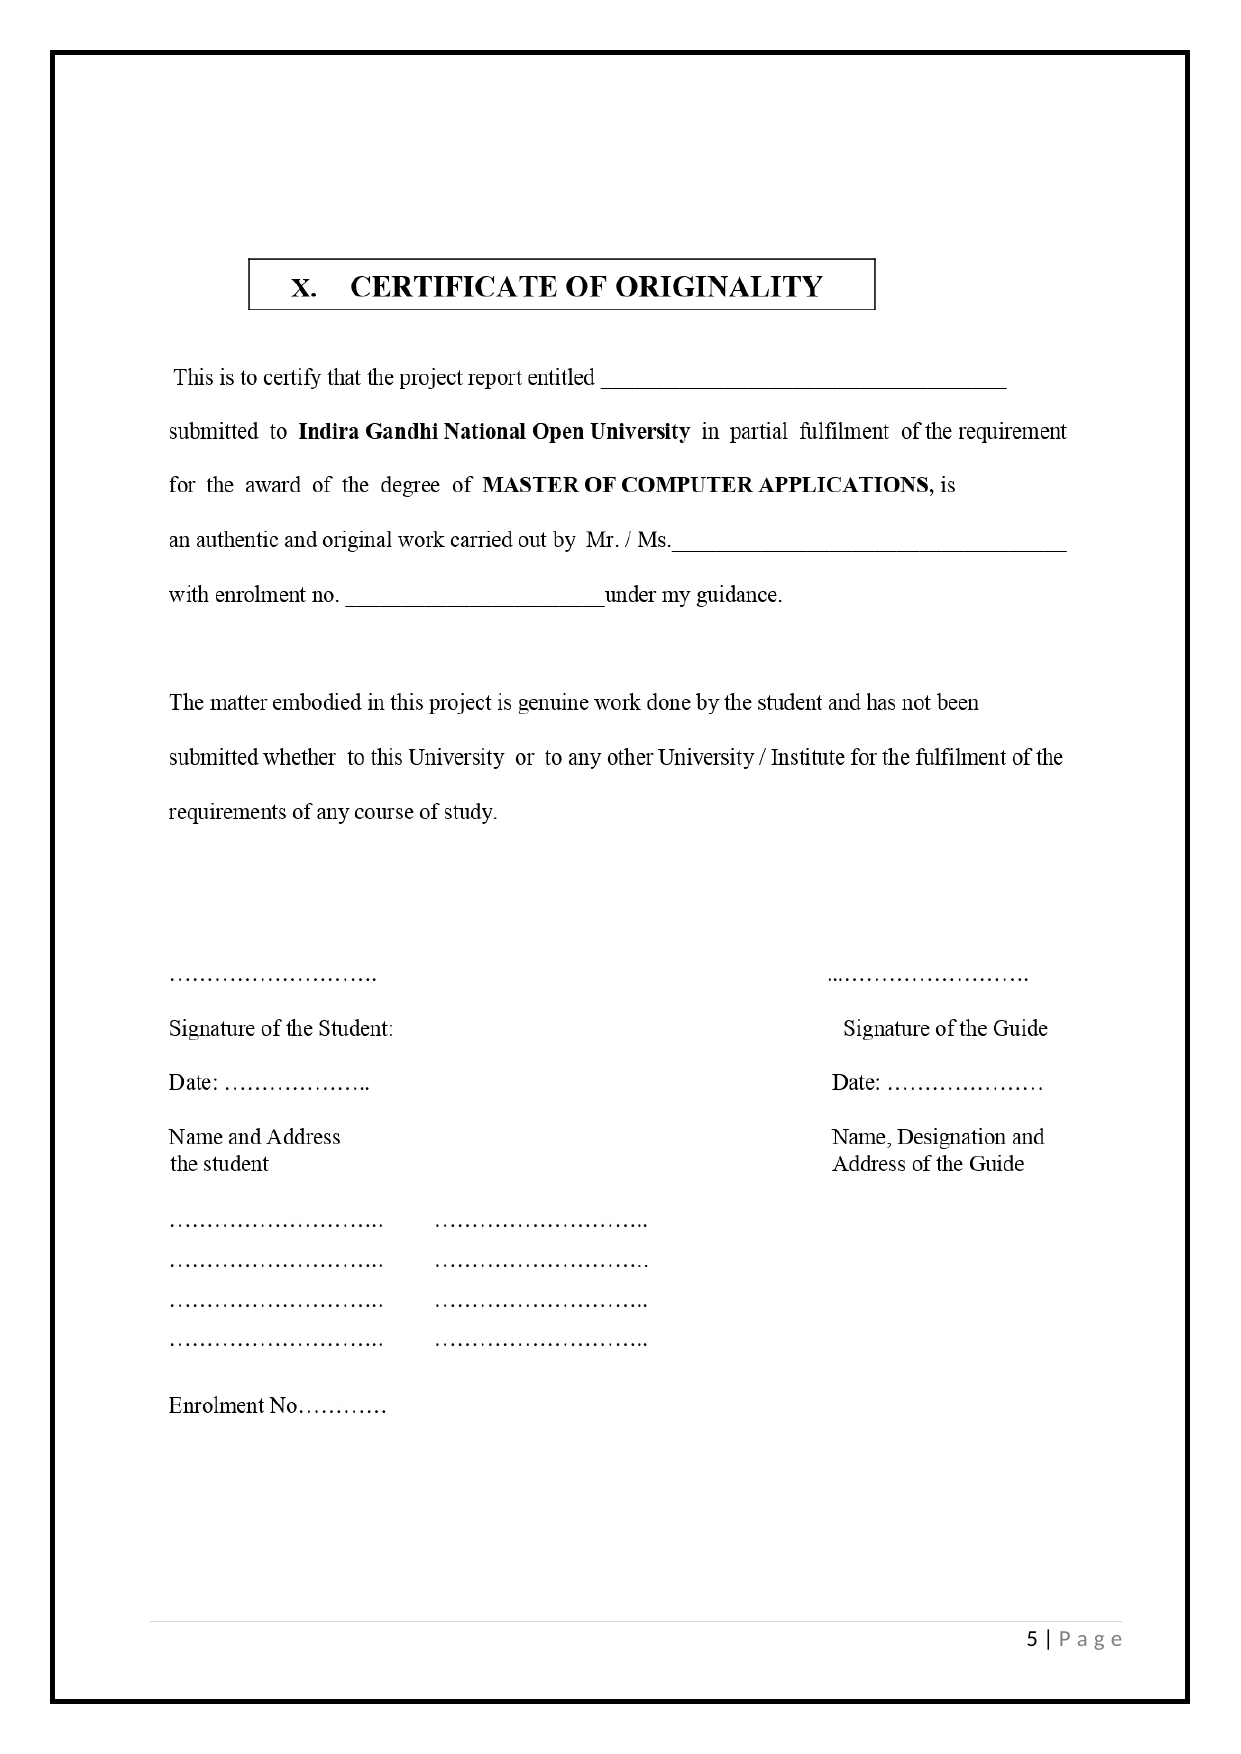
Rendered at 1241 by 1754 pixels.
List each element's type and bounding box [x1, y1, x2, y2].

picture [61, 88, 1179, 1584]
